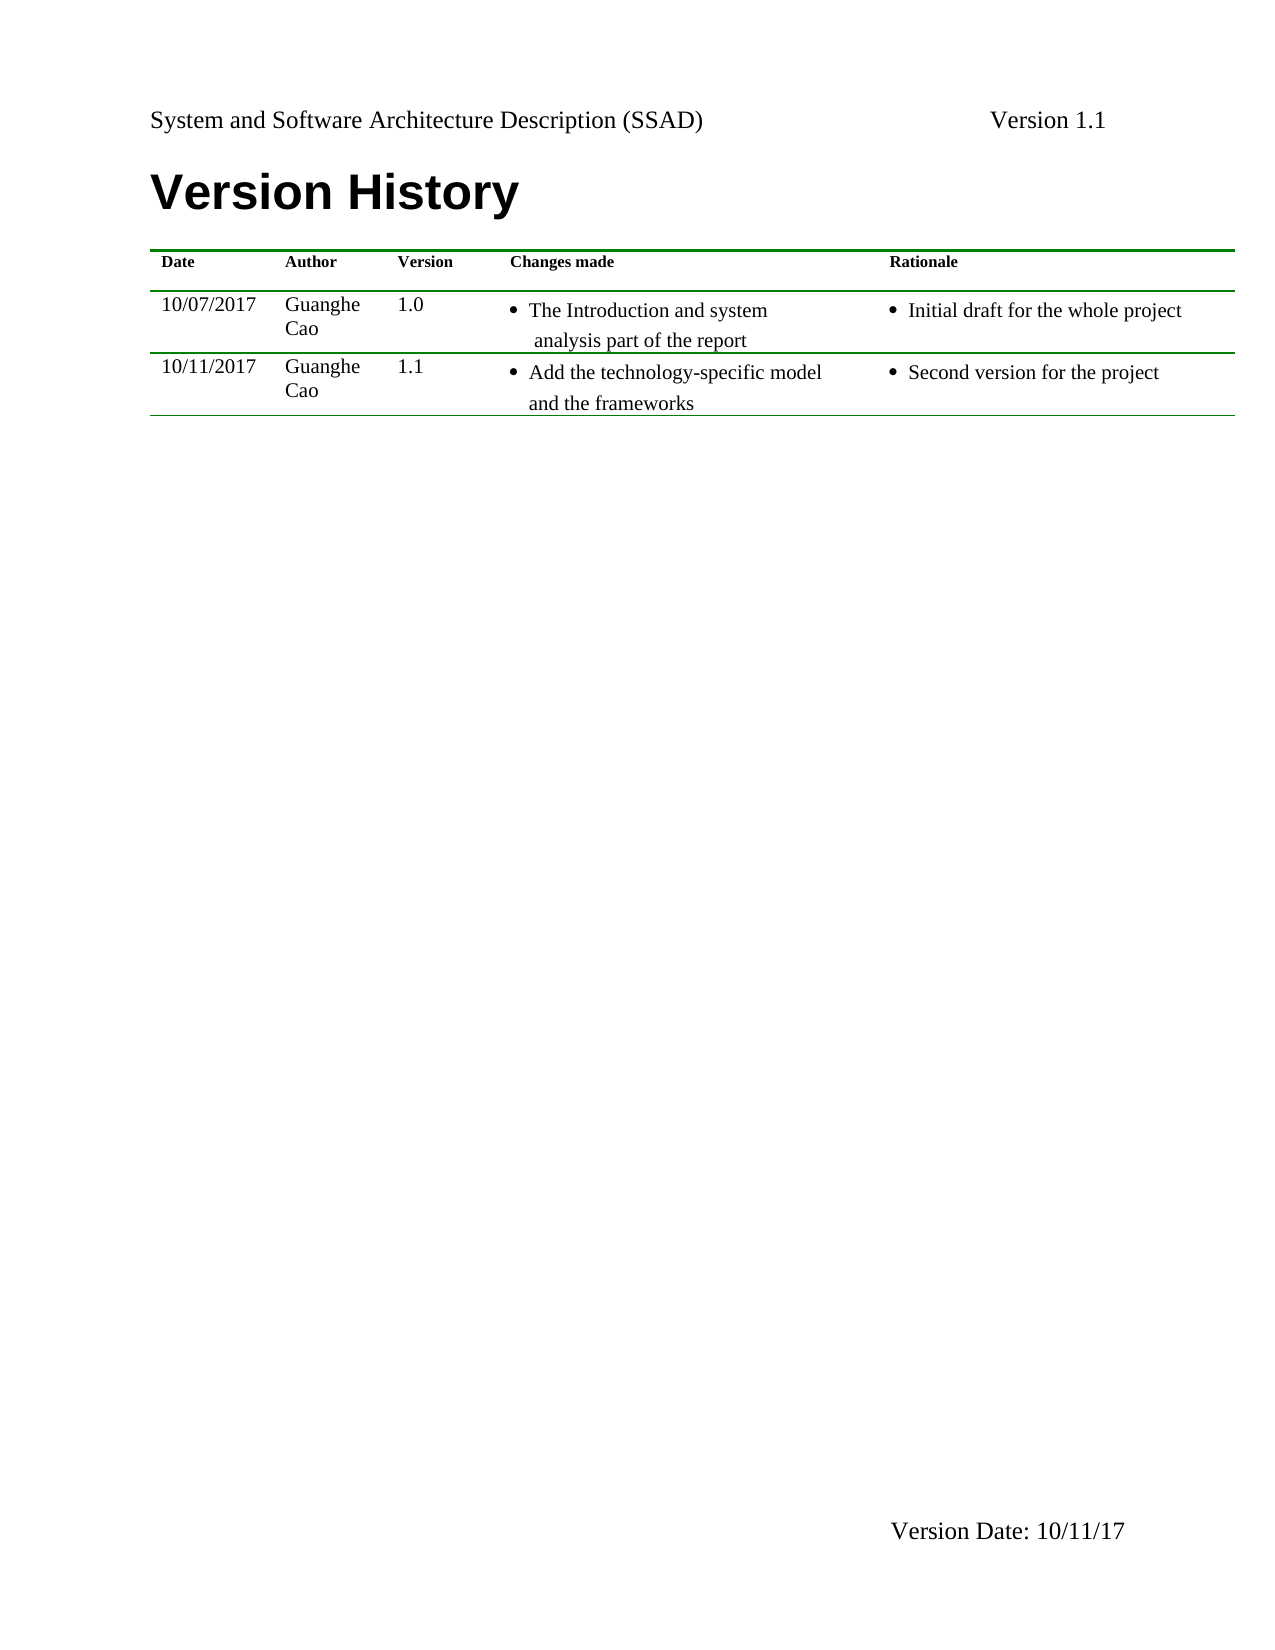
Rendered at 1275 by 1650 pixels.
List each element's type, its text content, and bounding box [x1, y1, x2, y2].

table_cell 1.1 [386, 354, 499, 414]
table_header Changes made [499, 252, 878, 290]
table_cell Second version for the project [878, 354, 1234, 414]
table_header Version [386, 252, 499, 290]
table_cell Initial draft for the whole project [878, 292, 1234, 352]
table_cell 10/07/2017 [150, 292, 274, 352]
table_header Date [150, 252, 274, 290]
table_cell Add the technology-specific model and the frameworks [499, 354, 878, 414]
table_cell 1.0 [386, 292, 499, 352]
table_header Rationale [878, 252, 1234, 290]
table_header Author [274, 252, 386, 290]
table_cell Guanghe Cao [274, 292, 386, 352]
subtitle Version History [150, 162, 1125, 220]
table_cell The Introduction and system analysis part of the report [499, 292, 878, 352]
table_cell 10/11/2017 [150, 354, 274, 414]
table_cell Guanghe Cao [274, 354, 386, 414]
